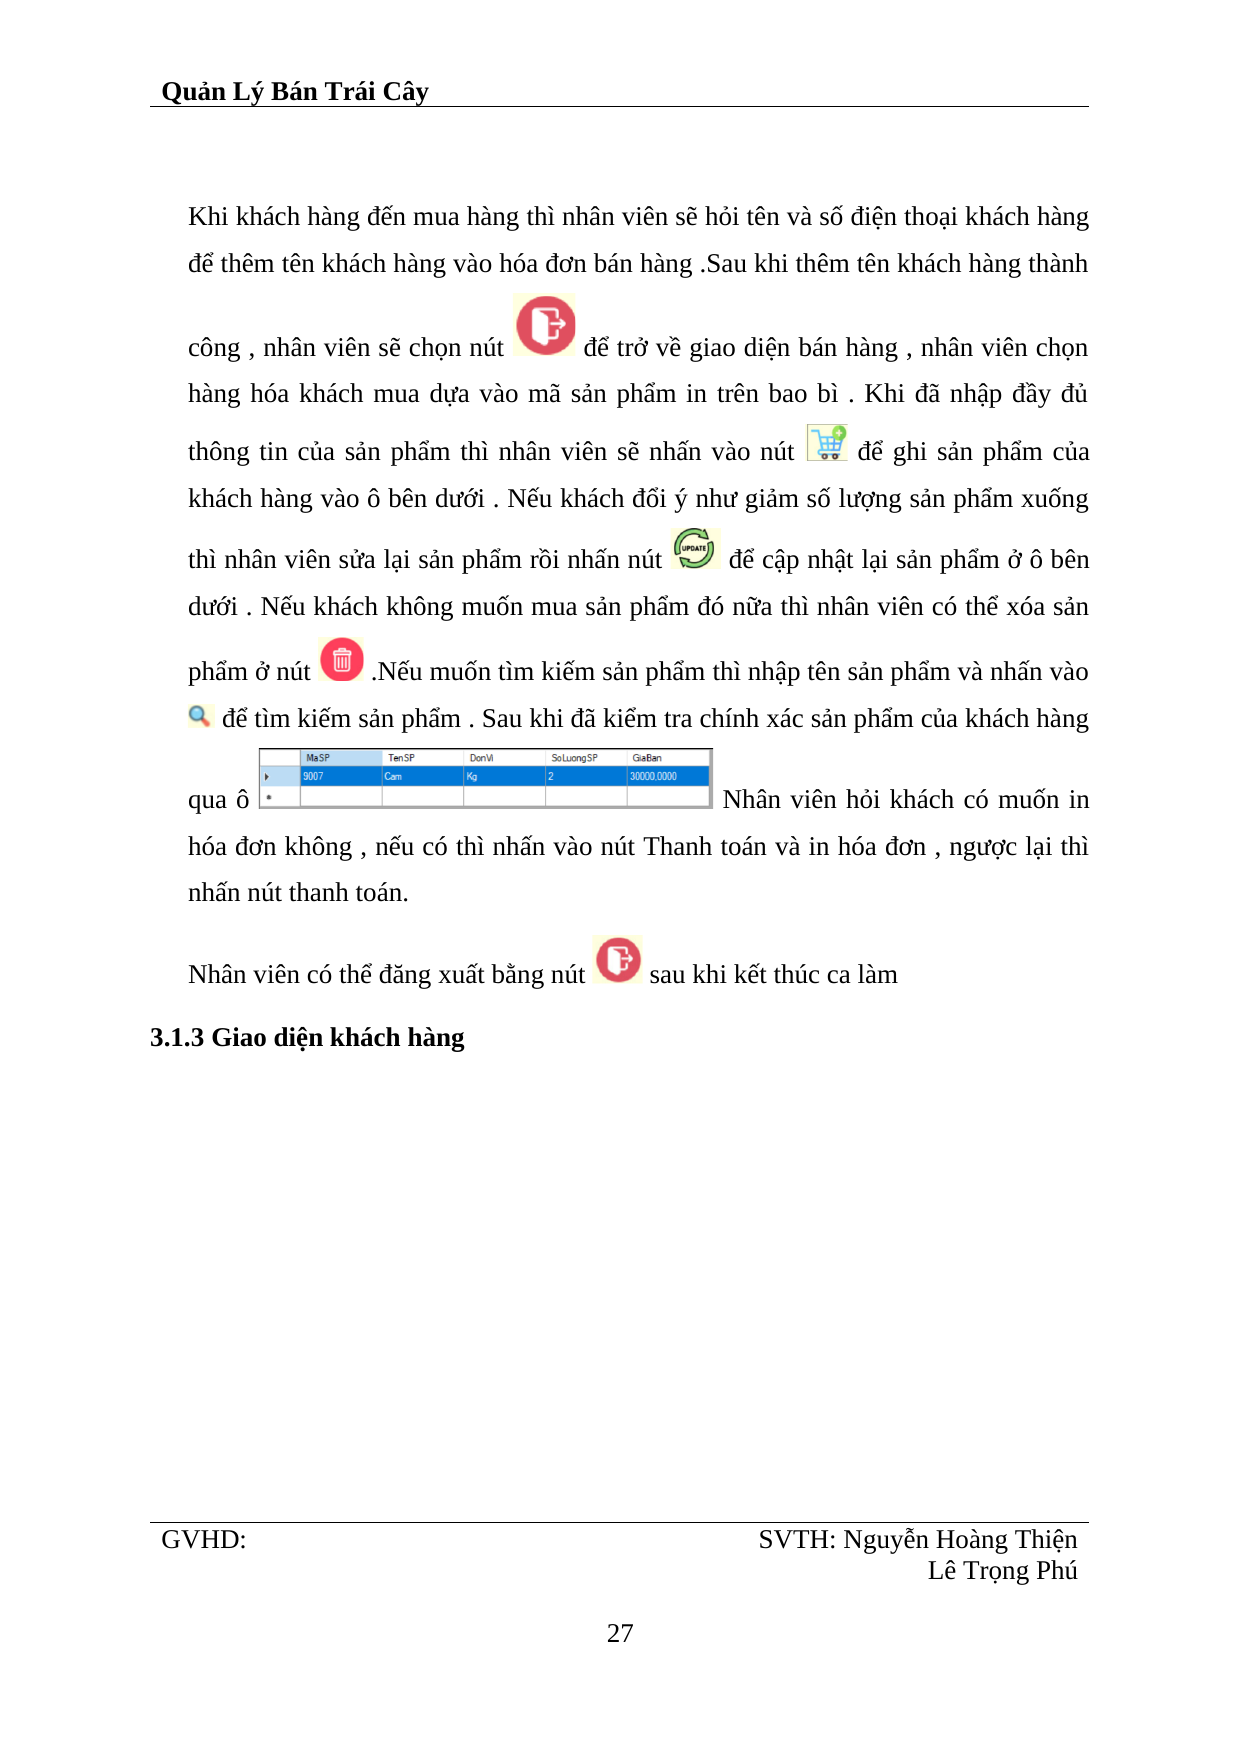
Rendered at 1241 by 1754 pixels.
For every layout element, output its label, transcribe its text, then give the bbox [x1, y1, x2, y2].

picture [512, 293, 576, 356]
text Nhân viên có thể đăng xuất bằng nút sau khi kết thúc ca làm [188, 935, 1090, 989]
picture [670, 528, 721, 569]
subtitle Giao diện khách hàng [150, 1021, 1090, 1053]
picture [318, 637, 364, 681]
text Khi khách hàng đến mua hàng thì nhân viên sẽ hỏi tên và số điện thoại khách hàng để thêm tên khách hàng vào hóa đơn bán hàng .Sau khi thêm tên khách hàng thành công , nhân viên sẽ chọn nút để trở về giao diện bán hàng , nhân viên chọn hàng hóa khách mua dựa vào mã sản phẩm in trên bao bì . Khi đã nhập đầy đủ thông tin của sản phẩm thì nhân viên sẽ nhấn vào nút để ghi sản phẩm của khách hàng vào ô bên dưới . Nếu khách đổi ý như giảm số lượng sản phẩm xuống thì nhân viên sửa lại sản phẩm rồi nhấn nút để cập nhật lại sản phẩm ở ô bên dưới . Nếu khách không muốn mua sản phẩm đó nữa thì nhân viên có thể xóa sản phẩm ở nút .Nếu muốn tìm kiếm sản phẩm thì nhập tên sản phẩm và nhấn vào để tìm kiếm sản phẩm . Sau khi đã kiểm tra chính xác sản phẩm của khách hàng qua ô Nhân viên hỏi khách có muốn in hóa đơn không , nếu có thì nhấn vào nút Thanh toán và in hóa đơn , ngược lại thì nhấn nút thanh toán. [188, 200, 1090, 907]
picture [805, 424, 848, 461]
picture [592, 935, 643, 984]
picture [187, 704, 215, 728]
picture [258, 748, 714, 809]
